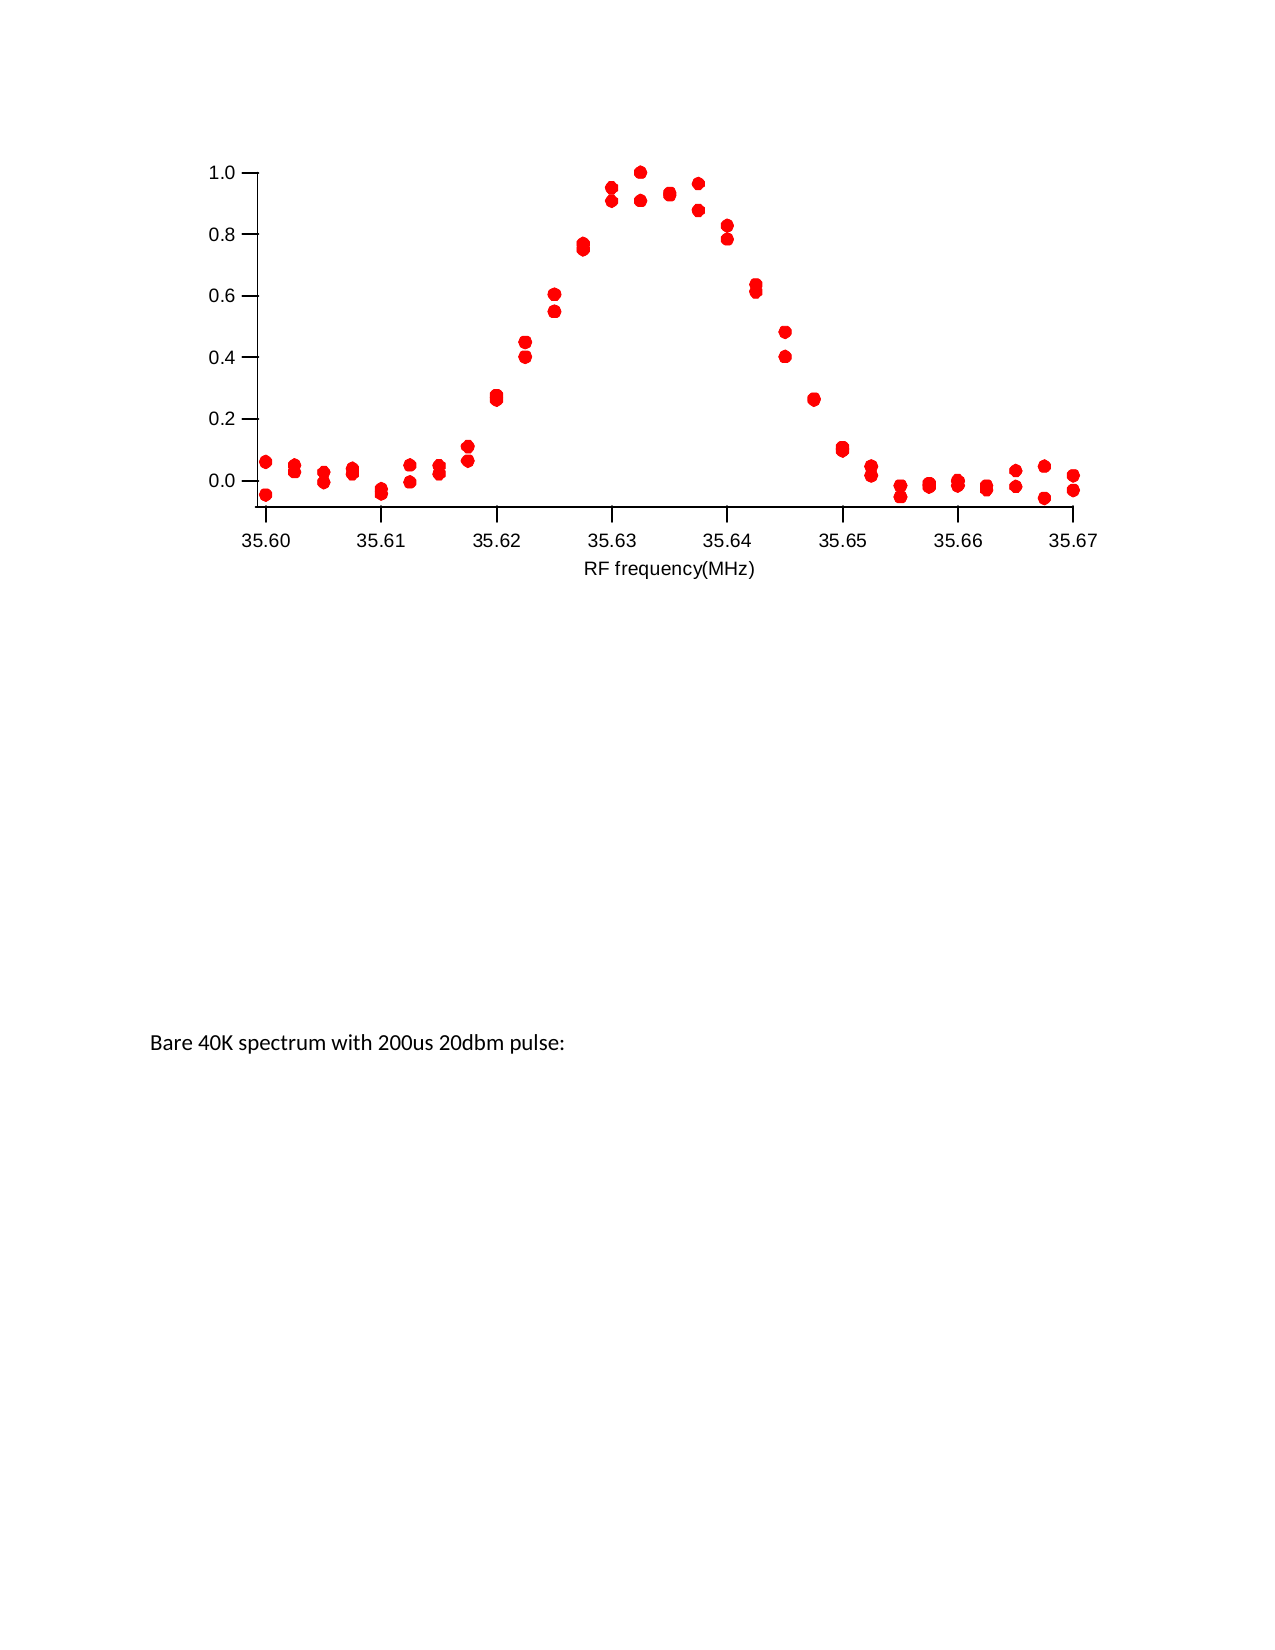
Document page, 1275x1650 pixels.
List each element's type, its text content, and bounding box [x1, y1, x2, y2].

text Bare 40K spectrum with 200us 20dbm pulse: [150, 1028, 1125, 1056]
